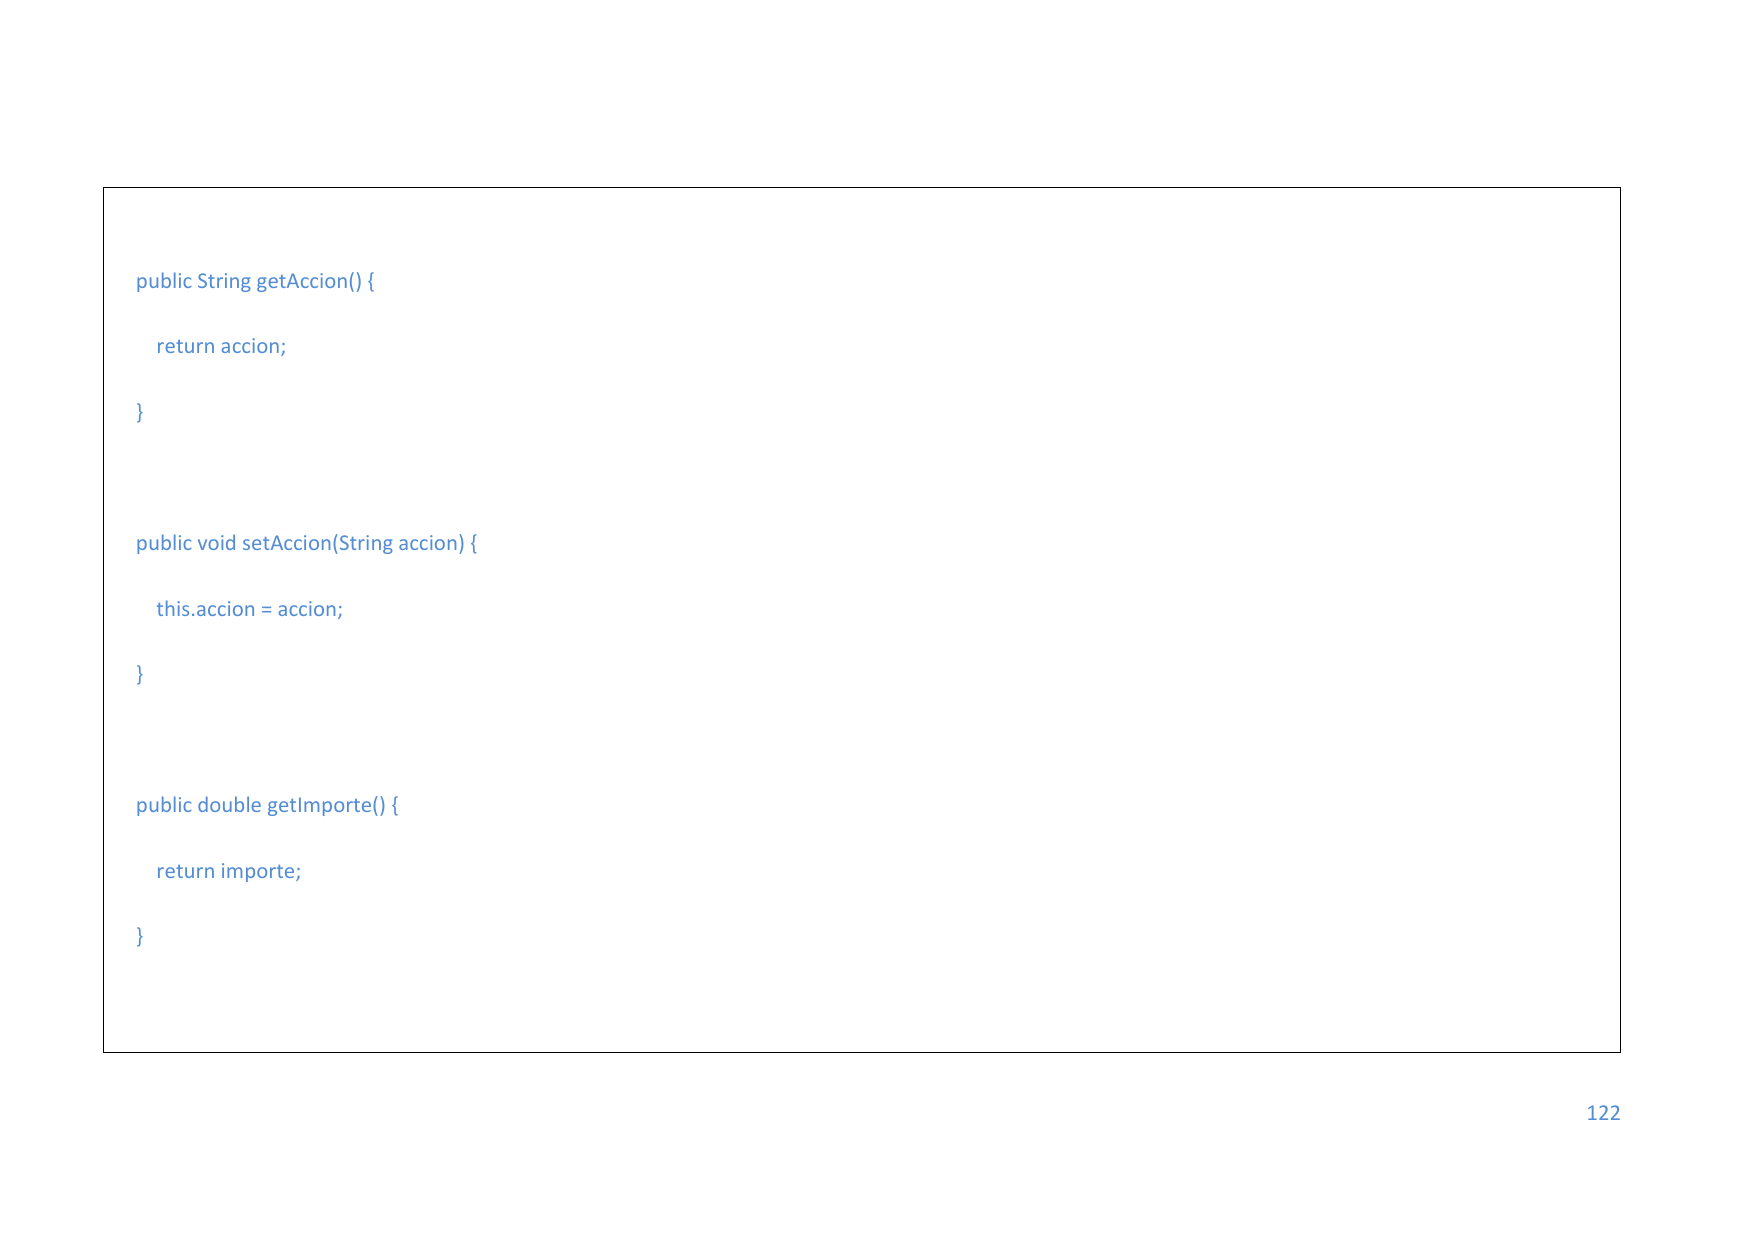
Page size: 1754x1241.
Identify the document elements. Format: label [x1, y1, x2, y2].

table_header [104, 188, 1620, 1052]
